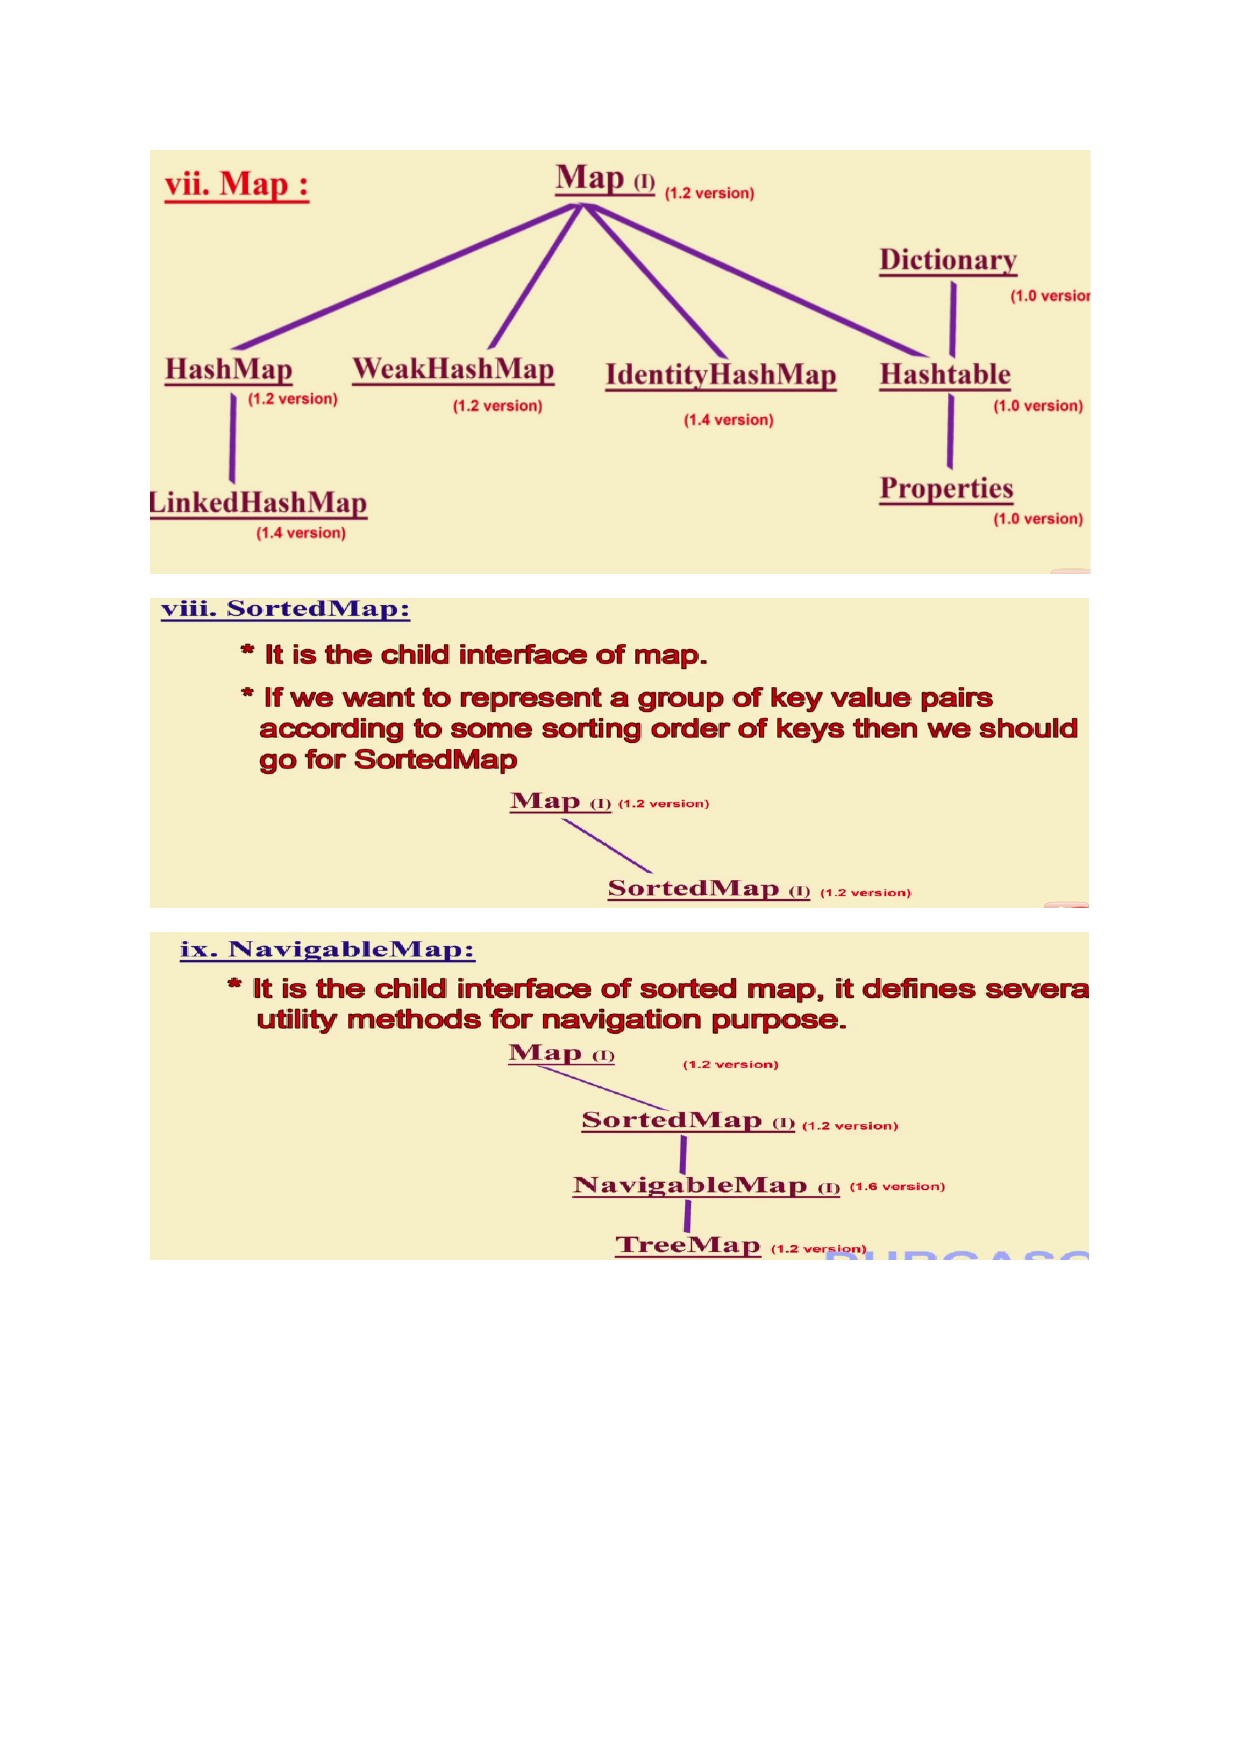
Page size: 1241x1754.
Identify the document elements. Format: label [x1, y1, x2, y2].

picture [150, 932, 1089, 1260]
picture [150, 598, 1089, 908]
picture [150, 150, 1091, 574]
